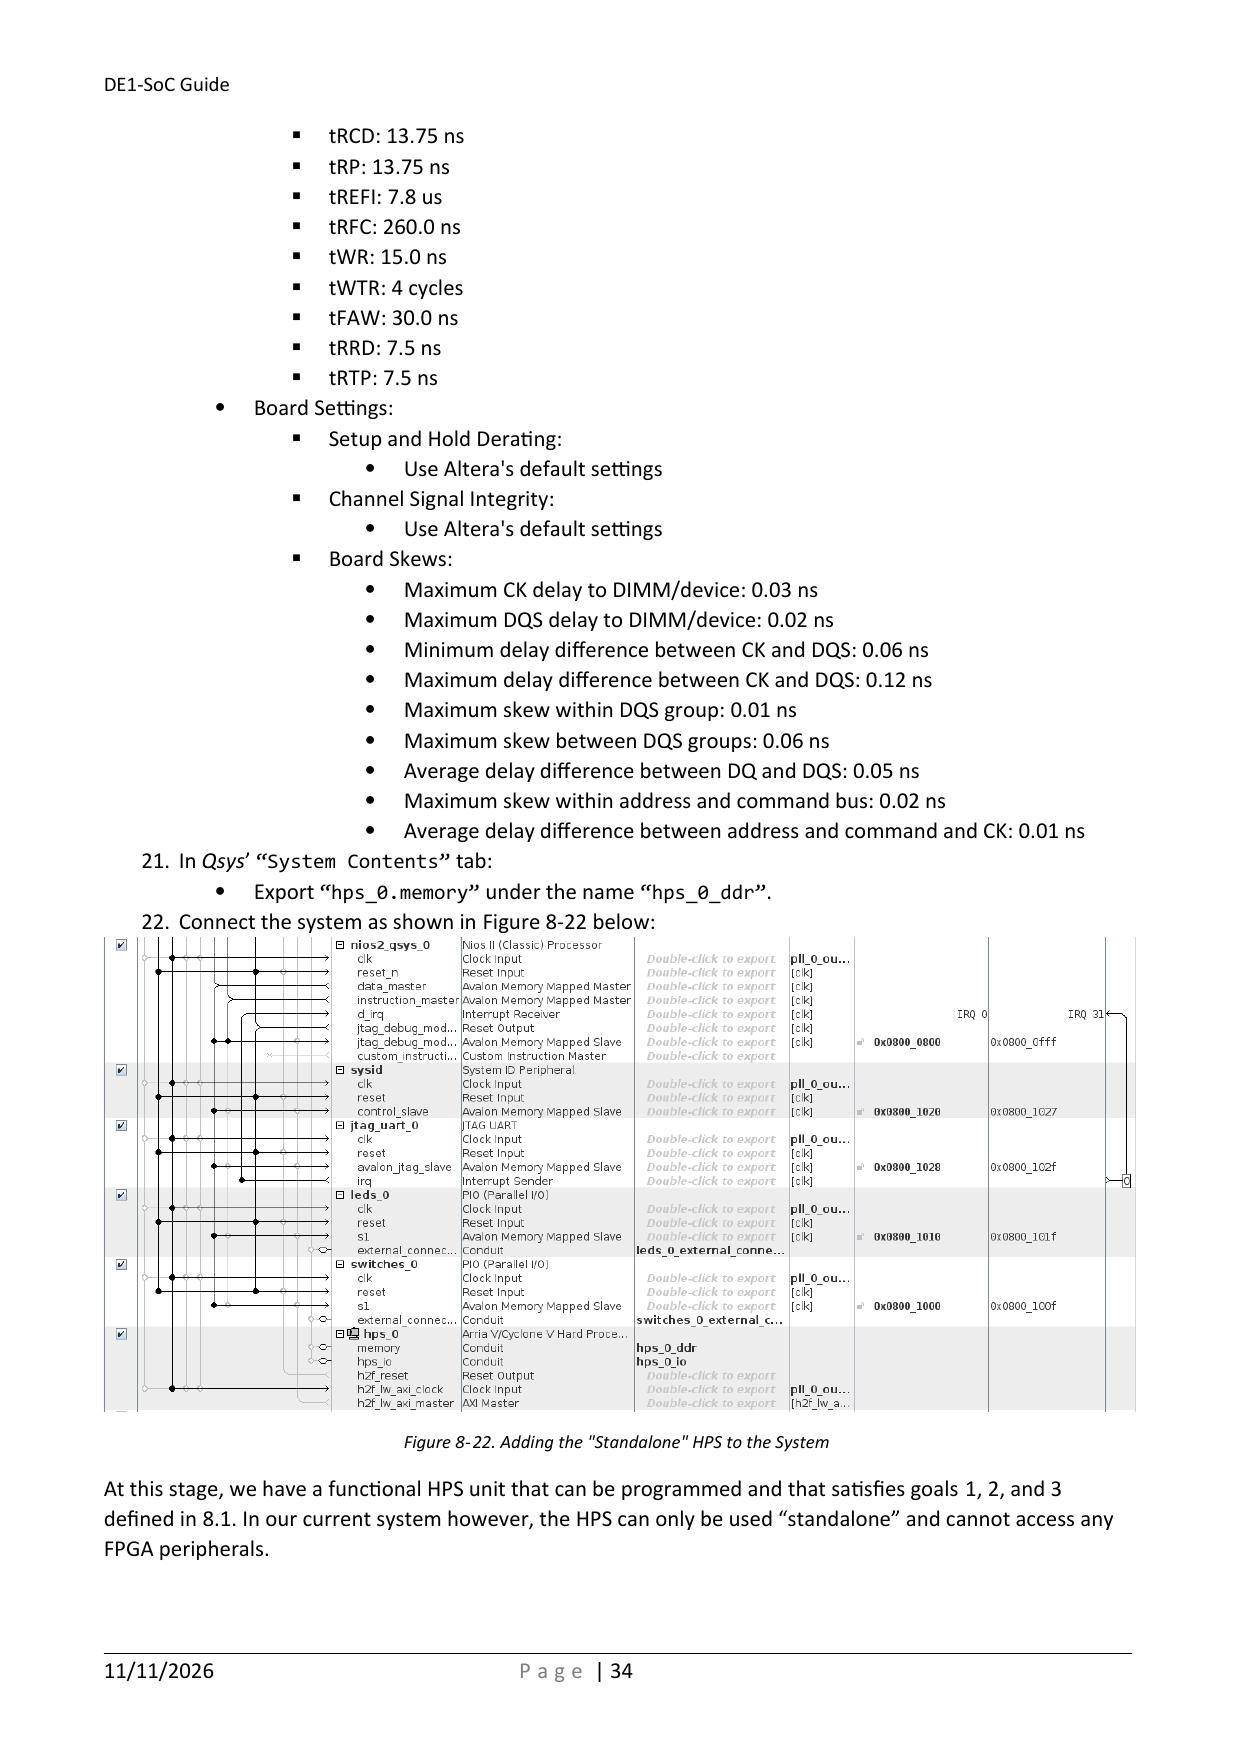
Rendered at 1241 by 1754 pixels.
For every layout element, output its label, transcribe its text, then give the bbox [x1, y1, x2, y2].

list Minimum delay difference between CK and DQS: 0.06 ns [366, 635, 1132, 663]
list Use Altera's default settings [366, 514, 1132, 542]
list Board Settings: [216, 393, 1132, 422]
list Maximum delay difference between CK and DQS: 0.12 ns [366, 665, 1132, 693]
list Maximum CK delay to DIMM/device: 0.03 ns [366, 575, 1132, 603]
list tWTR: 4 cycles [291, 273, 1132, 301]
text At this stage, we have a functional HPS unit that can be programmed and that satisfies goals 1, 2, and 3 defined in 8.1. In our current system however, the HPS can only be used “standalone” and cannot access any FPGA peripherals. [103, 1474, 1132, 1562]
list Average delay difference between address and command and CK: 0.01 ns [366, 816, 1132, 844]
list Setup and Hold Derating: [291, 424, 1132, 452]
list tWR: 15.0 ns [291, 242, 1132, 271]
picture [103, 937, 1136, 1412]
list Maximum skew within DQS group: 0.01 ns [366, 696, 1132, 724]
list Channel Signal Integrity: [291, 484, 1132, 512]
list Maximum DQS delay to DIMM/device: 0.02 ns [366, 605, 1132, 633]
list tRRD: 7.5 ns [291, 333, 1132, 361]
list Maximum skew within address and command bus: 0.02 ns [366, 786, 1132, 814]
list Export “hps_0.memory” under the name “hps_0_ddr”. [216, 877, 1132, 905]
list tFAW: 30.0 ns [291, 303, 1132, 331]
list tRFC: 260.0 ns [291, 212, 1132, 240]
list Maximum skew between DQS groups: 0.06 ns [366, 726, 1132, 754]
list tRP: 13.75 ns [291, 152, 1132, 180]
list tRCD: 13.75 ns [291, 122, 1132, 150]
list In Qsys’ “System Contents” tab: [141, 847, 1132, 875]
list tREFI: 7.8 us [291, 182, 1132, 210]
list tRTP: 7.5 ns [291, 363, 1132, 391]
list Use Altera's default settings [366, 454, 1132, 482]
list Board Skews: [291, 544, 1132, 573]
list Average delay difference between DQ and DQS: 0.05 ns [366, 756, 1132, 784]
